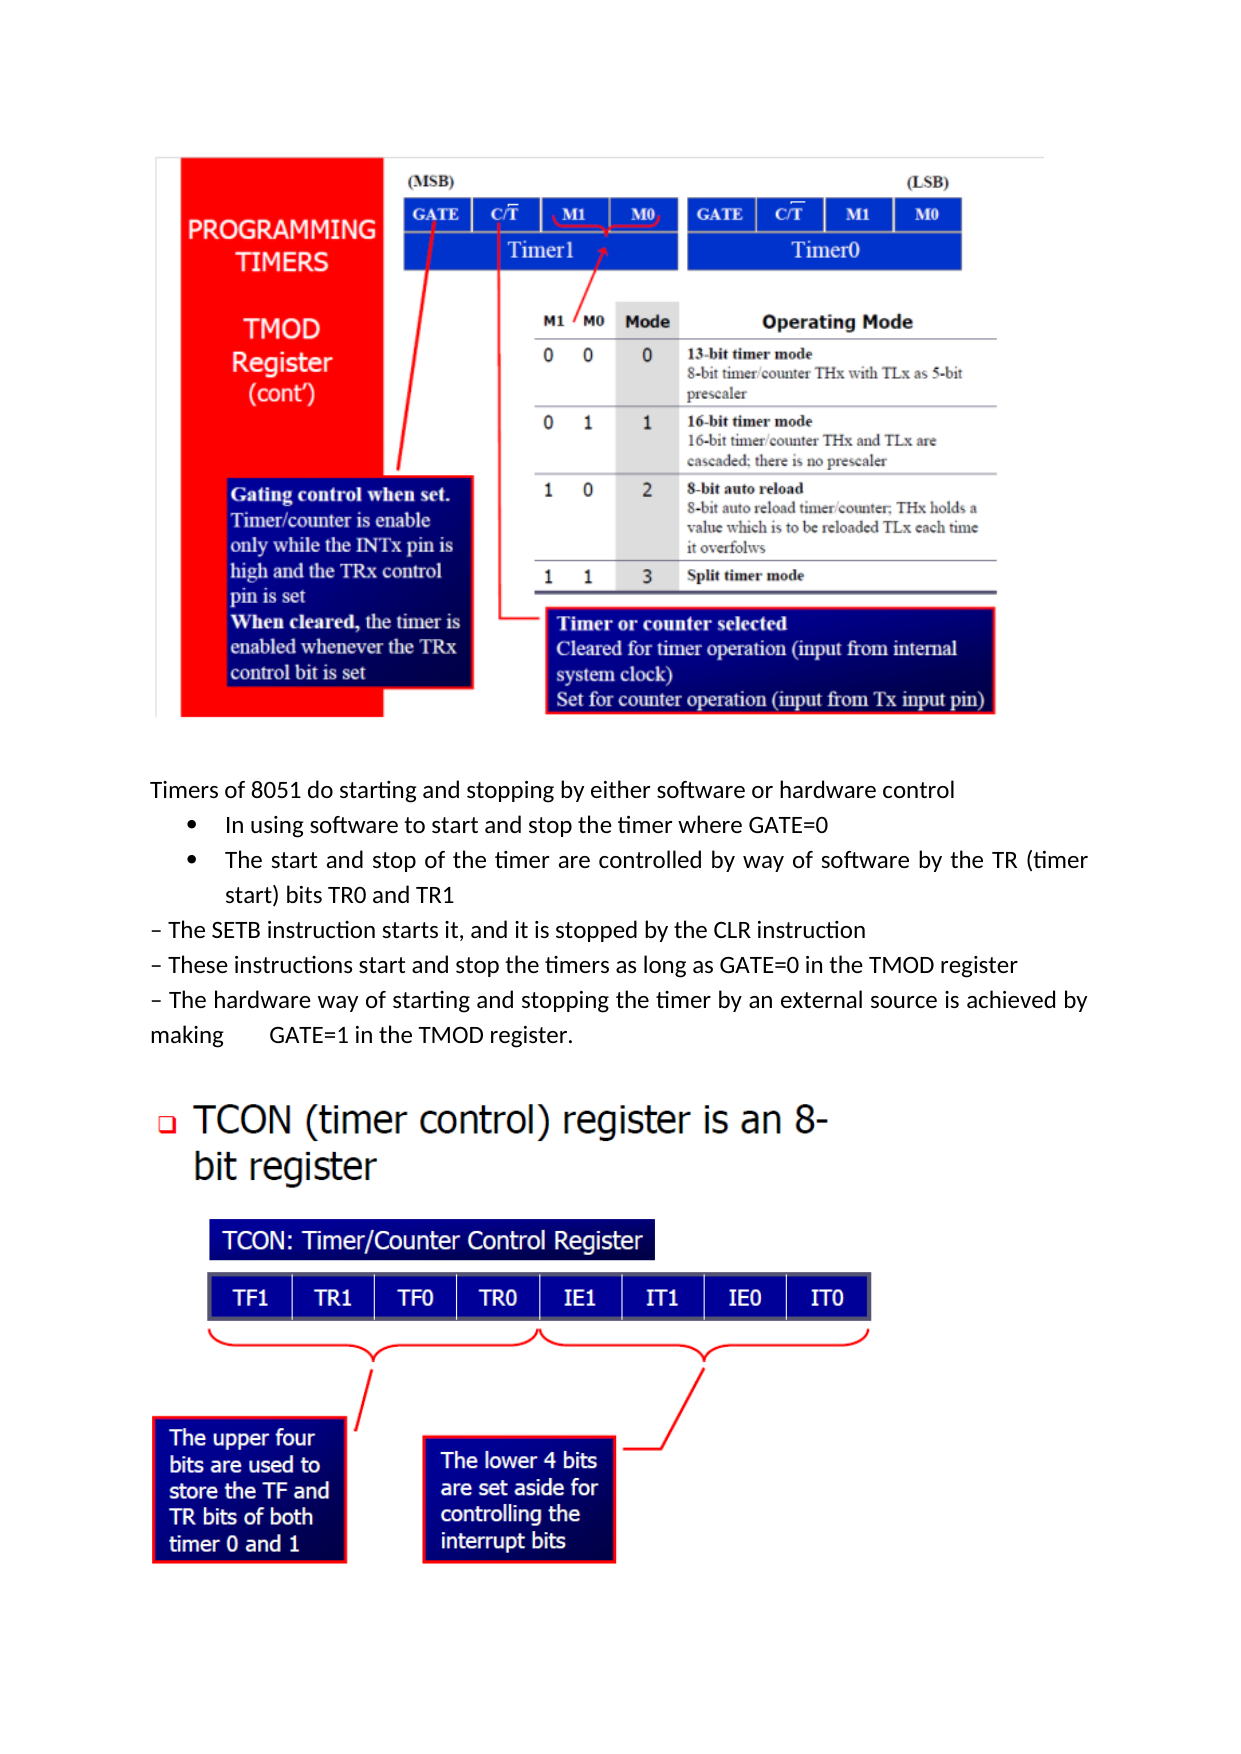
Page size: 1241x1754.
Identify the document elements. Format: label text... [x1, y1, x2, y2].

text – The SETB instruction starts it, and it is stopped by the CLR instruction [150, 914, 1090, 944]
list The start and stop of the timer are controlled by way of software by the TR (timer start) bits TR0 and TR1 [187, 844, 1090, 909]
text – The hardware way of starting and stopping the timer by an external source is achieved by making GATE=1 in the TMOD register. [150, 984, 1090, 1049]
picture [150, 150, 1044, 736]
list In using software to start and stop the timer where GATE=0 [187, 809, 1090, 839]
text – These instructions start and stop the timers as long as GATE=0 in the TMOD register [150, 949, 1090, 979]
text Timers of 8051 do starting and stopping by either software or hardware control [150, 774, 1090, 804]
